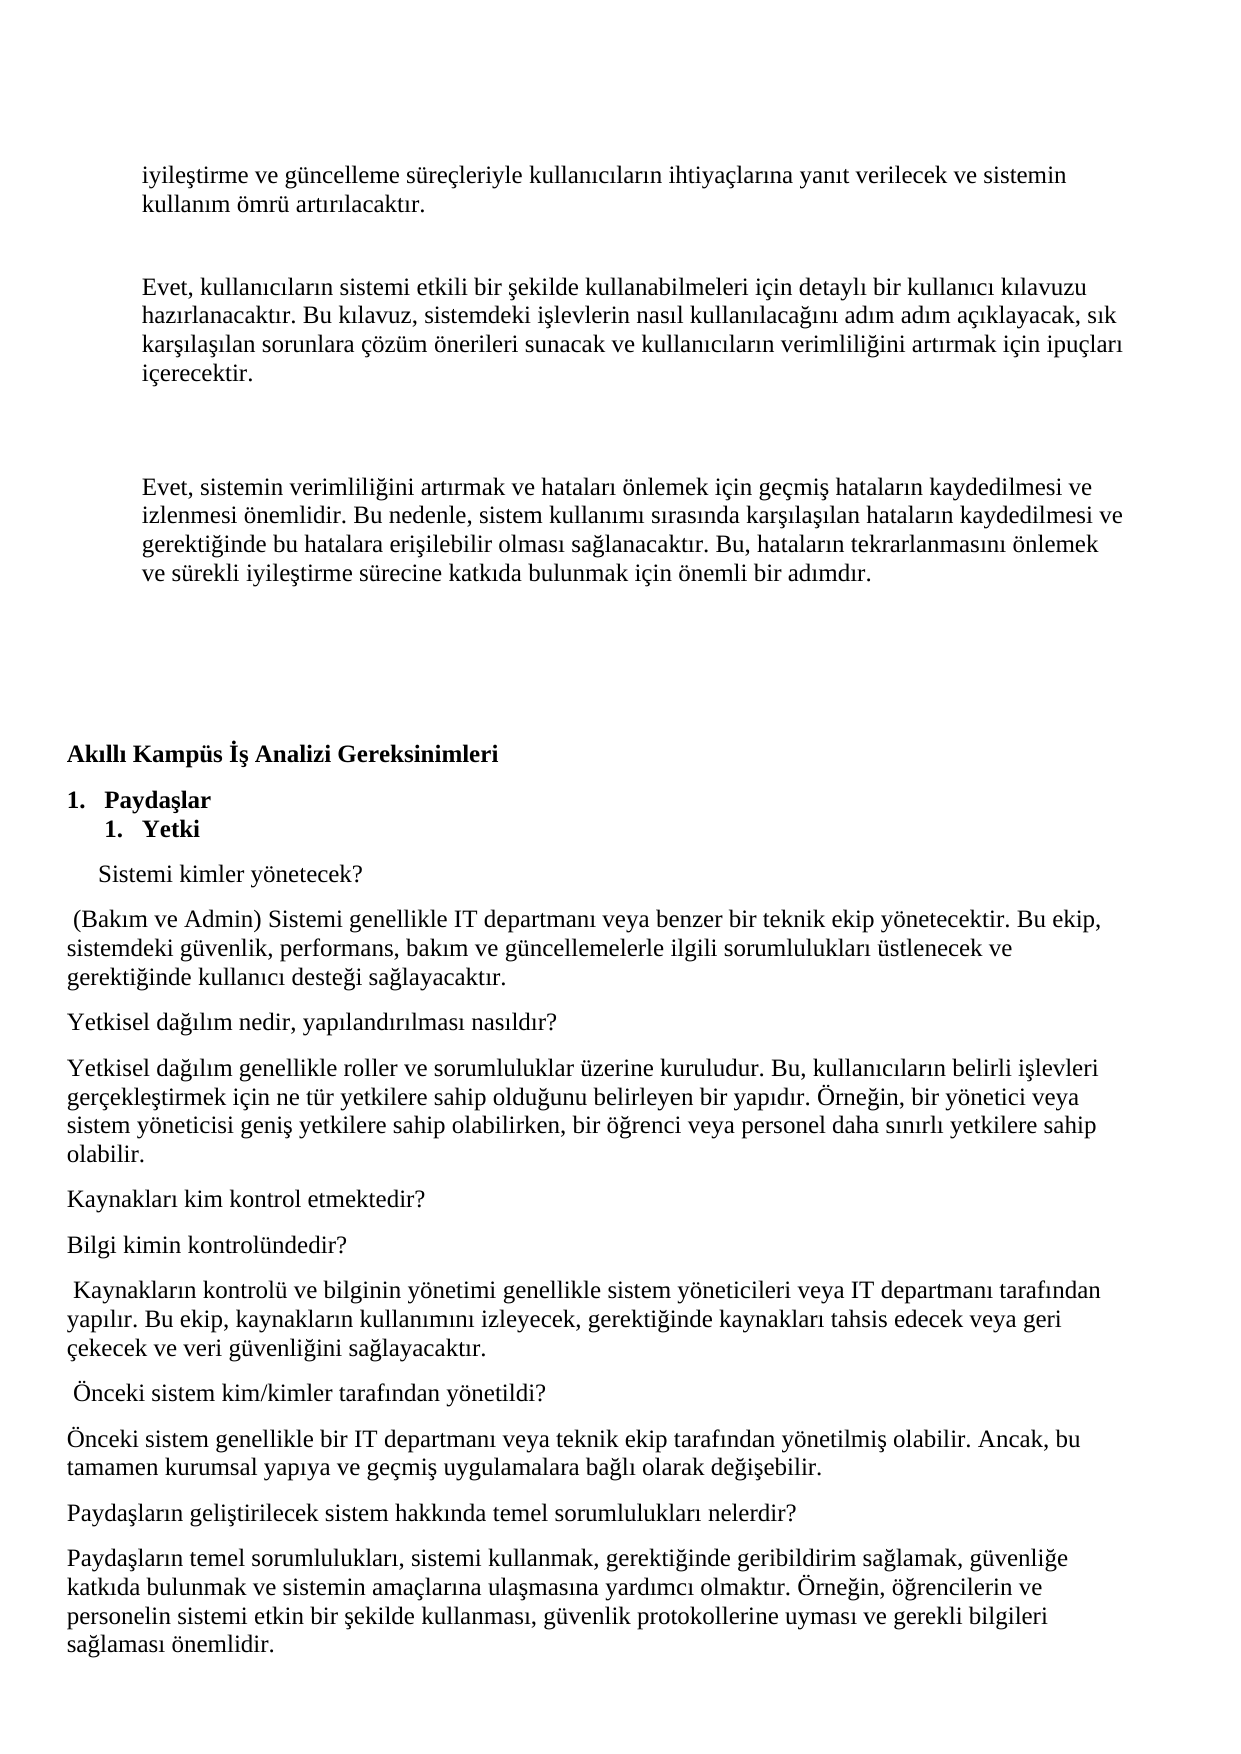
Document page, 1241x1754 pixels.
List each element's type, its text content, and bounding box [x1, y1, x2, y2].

text (Bakım ve Admin) Sistemi genellikle IT departmanı veya benzer bir teknik ekip yönetecektir. Bu ekip, sistemdeki güvenlik, performans, bakım ve güncellemelerle ilgili sorumlulukları üstlenecek ve gerektiğinde kullanıcı desteği sağlayacaktır. [67, 904, 1123, 991]
text Paydaşların geliştirilecek sistem hakkında temel sorumlulukları nelerdir? [67, 1498, 1123, 1527]
text Yetkisel dağılım nedir, yapılandırılması nasıldır? [67, 1007, 1123, 1036]
text Önceki sistem genellikle bir IT departmanı veya teknik ekip tarafından yönetilmiş olabilir. Ancak, bu tamamen kurumsal yapıya ve geçmiş uygulamalara bağlı olarak değişebilir. [67, 1424, 1123, 1481]
text Kaynakları kim kontrol etmektedir? [67, 1184, 1123, 1213]
text Akıllı Kampüs İş Analizi Gereksinimleri [67, 739, 1123, 768]
text Bilgi kimin kontrolündedir? [67, 1230, 1123, 1259]
text Paydaşların temel sorumlulukları, sistemi kullanmak, gerektiğinde geribildirim sağlamak, güvenliğe katkıda bulunmak ve sistemin amaçlarına ulaşmasına yardımcı olmaktır. Örneğin, öğrencilerin ve personelin sistemi etkin bir şekilde kullanması, güvenlik protokollerine uyması ve gerekli bilgileri sağlaması önemlidir. [67, 1543, 1123, 1658]
text Evet, sistemin verimliliğini artırmak ve hataları önlemek için geçmiş hataların kaydedilmesi ve izlenmesi önemlidir. Bu nedenle, sistem kullanımı sırasında karşılaşılan hataların kaydedilmesi ve gerektiğinde bu hatalara erişilebilir olması sağlanacaktır. Bu, hataların tekrarlanmasını önlemek ve sürekli iyileştirme sürecine katkıda bulunmak için önemli bir adımdır. [142, 472, 1123, 587]
list Yetki [104, 814, 1123, 842]
text Önceki sistem kim/kimler tarafından yönetildi? [67, 1378, 1123, 1407]
text Yetkisel dağılım genellikle roller ve sorumluluklar üzerine kuruludur. Bu, kullanıcıların belirli işlevleri gerçekleştirmek için ne tür yetkilere sahip olduğunu belirleyen bir yapıdır. Örneğin, bir yönetici veya sistem yöneticisi geniş yetkilere sahip olabilirken, bir öğrenci veya personel daha sınırlı yetkilere sahip olabilir. [67, 1053, 1123, 1168]
text Sistemi kimler yönetecek? [67, 859, 1123, 888]
text Evet, kullanıcıların sistemi etkili bir şekilde kullanabilmeleri için detaylı bir kullanıcı kılavuzu hazırlanacaktır. Bu kılavuz, sistemdeki işlevlerin nasıl kullanılacağını adım adım açıklayacak, sık karşılaşılan sorunlara çözüm önerileri sunacak ve kullanıcıların verimliliğini artırmak için ipuçları içerecektir. [142, 272, 1123, 387]
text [142, 160, 1123, 218]
list Paydaşlar [67, 785, 1123, 814]
text Kaynakların kontrolü ve bilginin yönetimi genellikle sistem yöneticileri veya IT departmanı tarafından yapılır. Bu ekip, kaynakların kullanımını izleyecek, gerektiğinde kaynakları tahsis edecek veya geri çekecek ve veri güvenliğini sağlayacaktır. [67, 1275, 1123, 1362]
